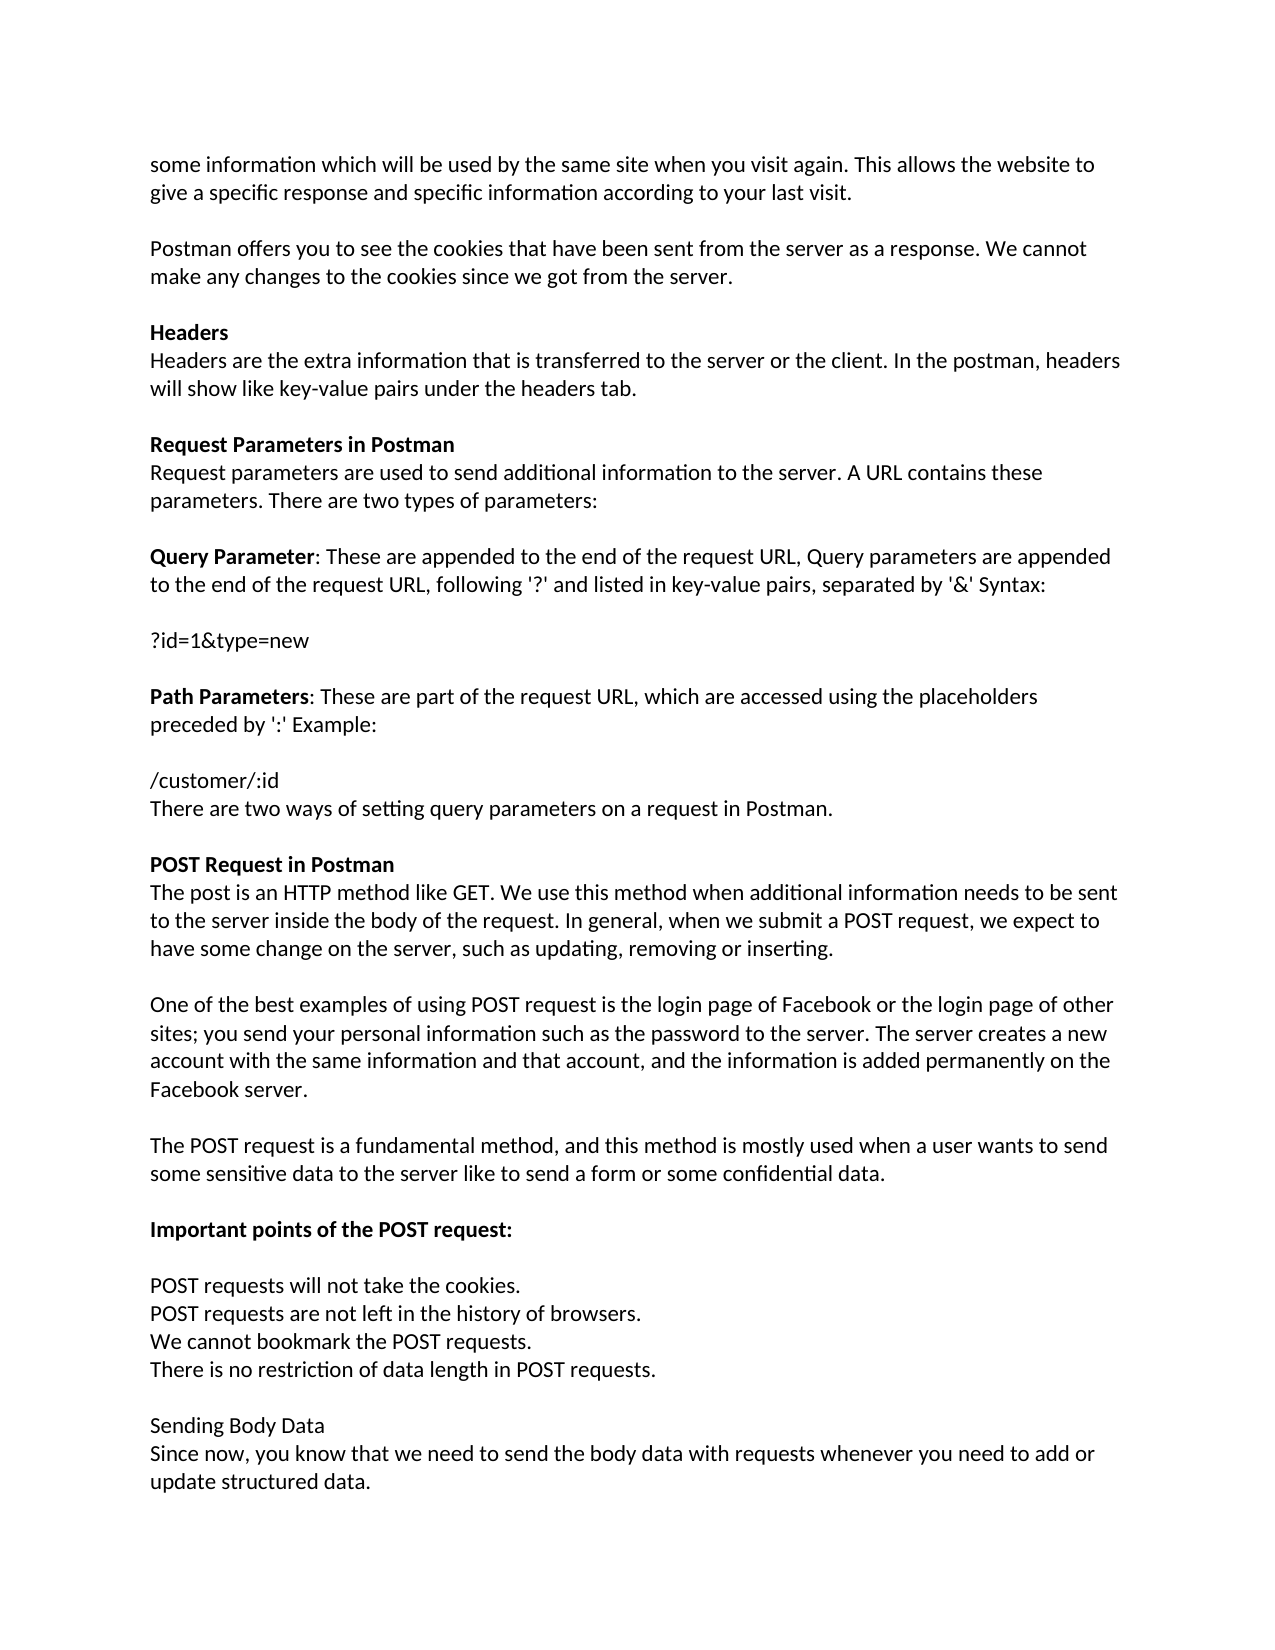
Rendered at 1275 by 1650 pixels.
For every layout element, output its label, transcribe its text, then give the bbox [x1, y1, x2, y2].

text POST Request in Postman [150, 851, 1125, 878]
text Request Parameters in Postman [150, 430, 1125, 458]
text Headers [150, 318, 1125, 346]
text POST requests are not left in the history of browsers. [150, 1299, 1125, 1327]
text There is no restriction of data length in POST requests. [150, 1355, 1125, 1383]
text The post is an HTTP method like GET. We use this method when additional information needs to be sent to the server inside the body of the request. In general, when we submit a POST request, we expect to have some change on the server, such as updating, removing or inserting. [150, 878, 1125, 963]
text The POST request is a fundamental method, and this method is mostly used when a user wants to send some sensitive data to the server like to send a form or some confidential data. [150, 1131, 1125, 1187]
text There are two ways of setting query parameters on a request in Postman. [150, 794, 1125, 822]
text Request parameters are used to send additional information to the server. A URL contains these parameters. There are two types of parameters: [150, 458, 1125, 514]
text Sending Body Data [150, 1411, 1125, 1439]
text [150, 150, 1125, 206]
text Path Parameters: These are part of the request URL, which are accessed using the placeholders preceded by ':' Example: [150, 682, 1125, 738]
text ?id=1&type=new [150, 626, 1125, 654]
text Since now, you know that we need to send the body data with requests whenever you need to add or update structured data. [150, 1439, 1125, 1495]
text Postman offers you to see the cookies that have been sent from the server as a response. We cannot make any changes to the cookies since we got from the server. [150, 234, 1125, 290]
text POST requests will not take the cookies. [150, 1271, 1125, 1299]
text Query Parameter: These are appended to the end of the request URL, Query parameters are appended to the end of the request URL, following '?' and listed in key-value pairs, separated by '&' Syntax: [150, 542, 1125, 598]
text One of the best examples of using POST request is the login page of Facebook or the login page of other sites; you send your personal information such as the password to the server. The server creates a new account with the same information and that account, and the information is added permanently on the Facebook server. [150, 991, 1125, 1103]
text Important points of the POST request: [150, 1215, 1125, 1243]
text We cannot bookmark the POST requests. [150, 1327, 1125, 1355]
text /customer/:id [150, 766, 1125, 794]
text Headers are the extra information that is transferred to the server or the client. In the postman, headers will show like key-value pairs under the headers tab. [150, 346, 1125, 402]
